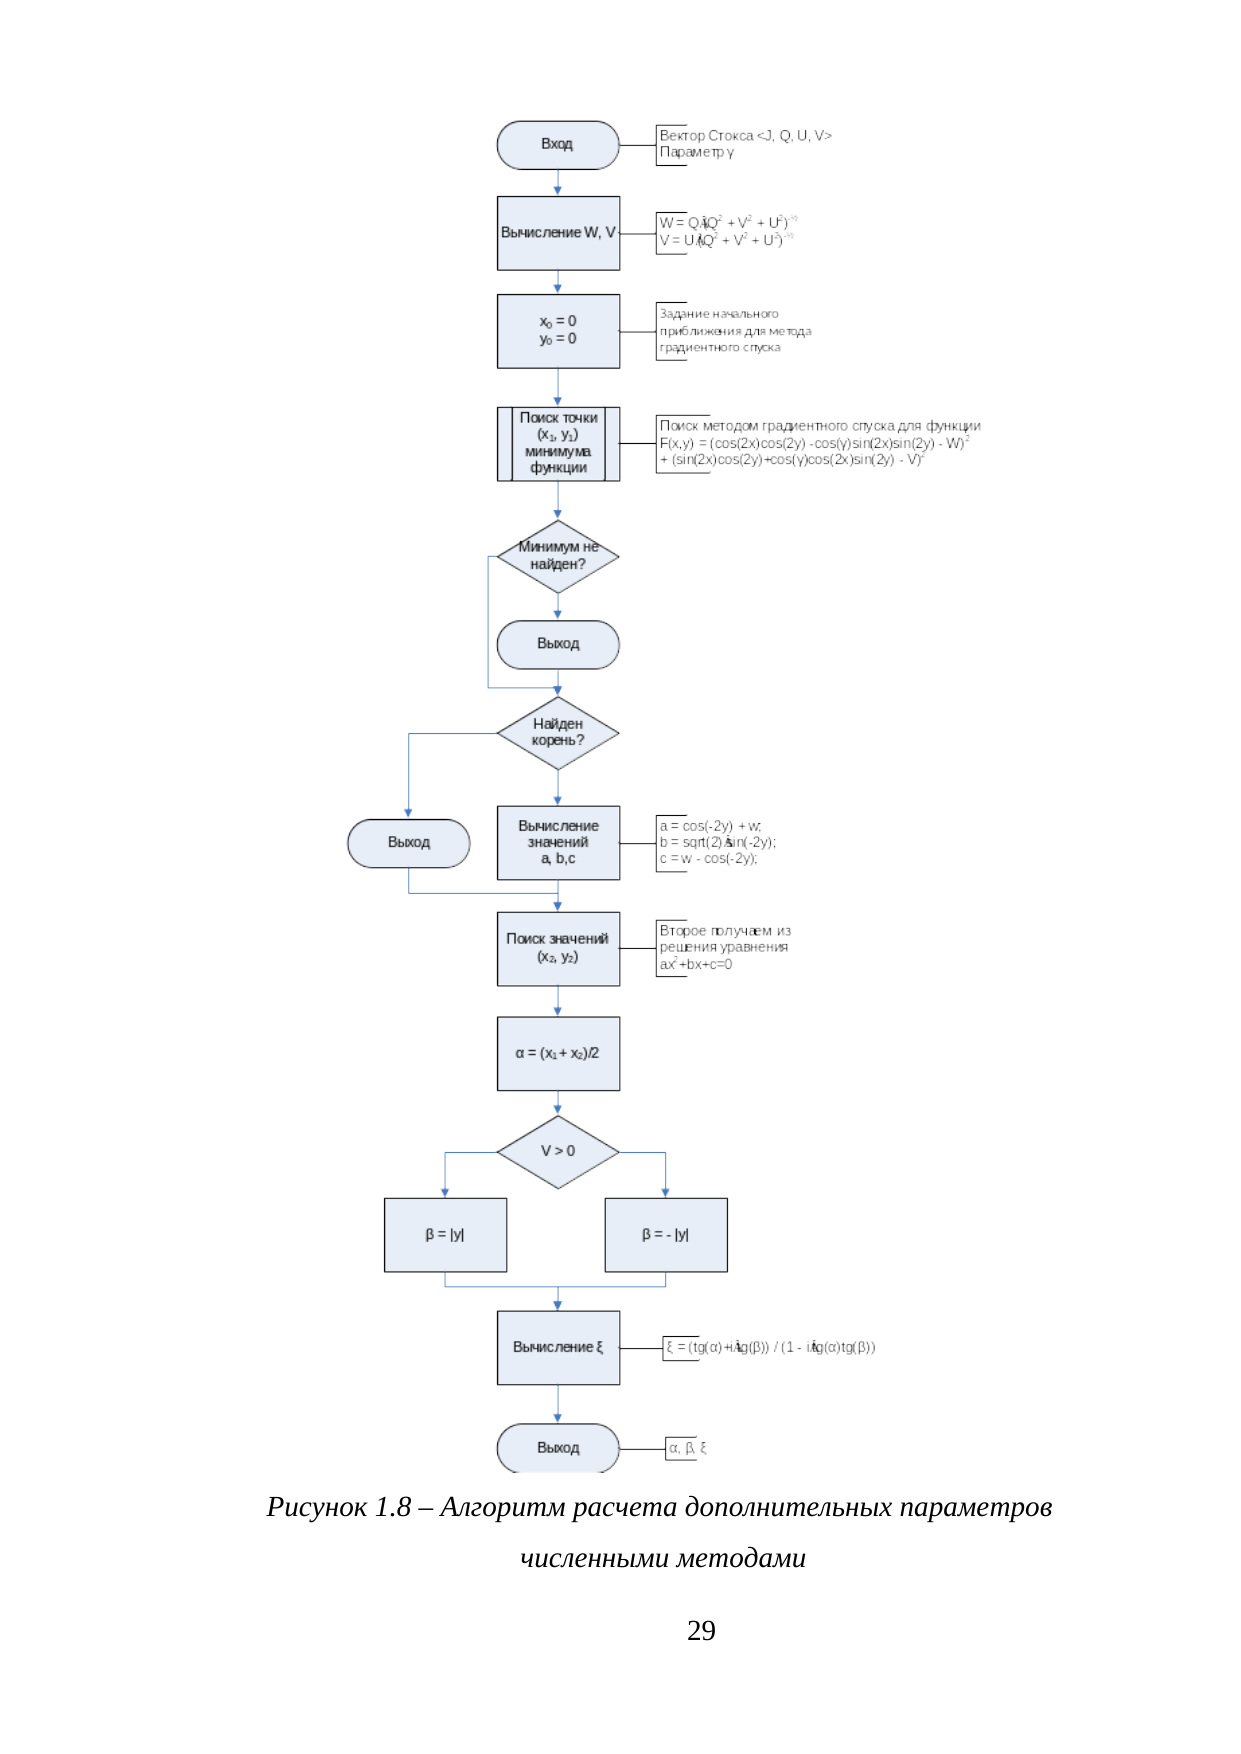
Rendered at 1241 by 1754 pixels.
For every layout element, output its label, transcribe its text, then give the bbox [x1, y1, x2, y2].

text Рисунок 1.8 – Алгоритм расчета дополнительных параметров численными методами [177, 1489, 1152, 1573]
